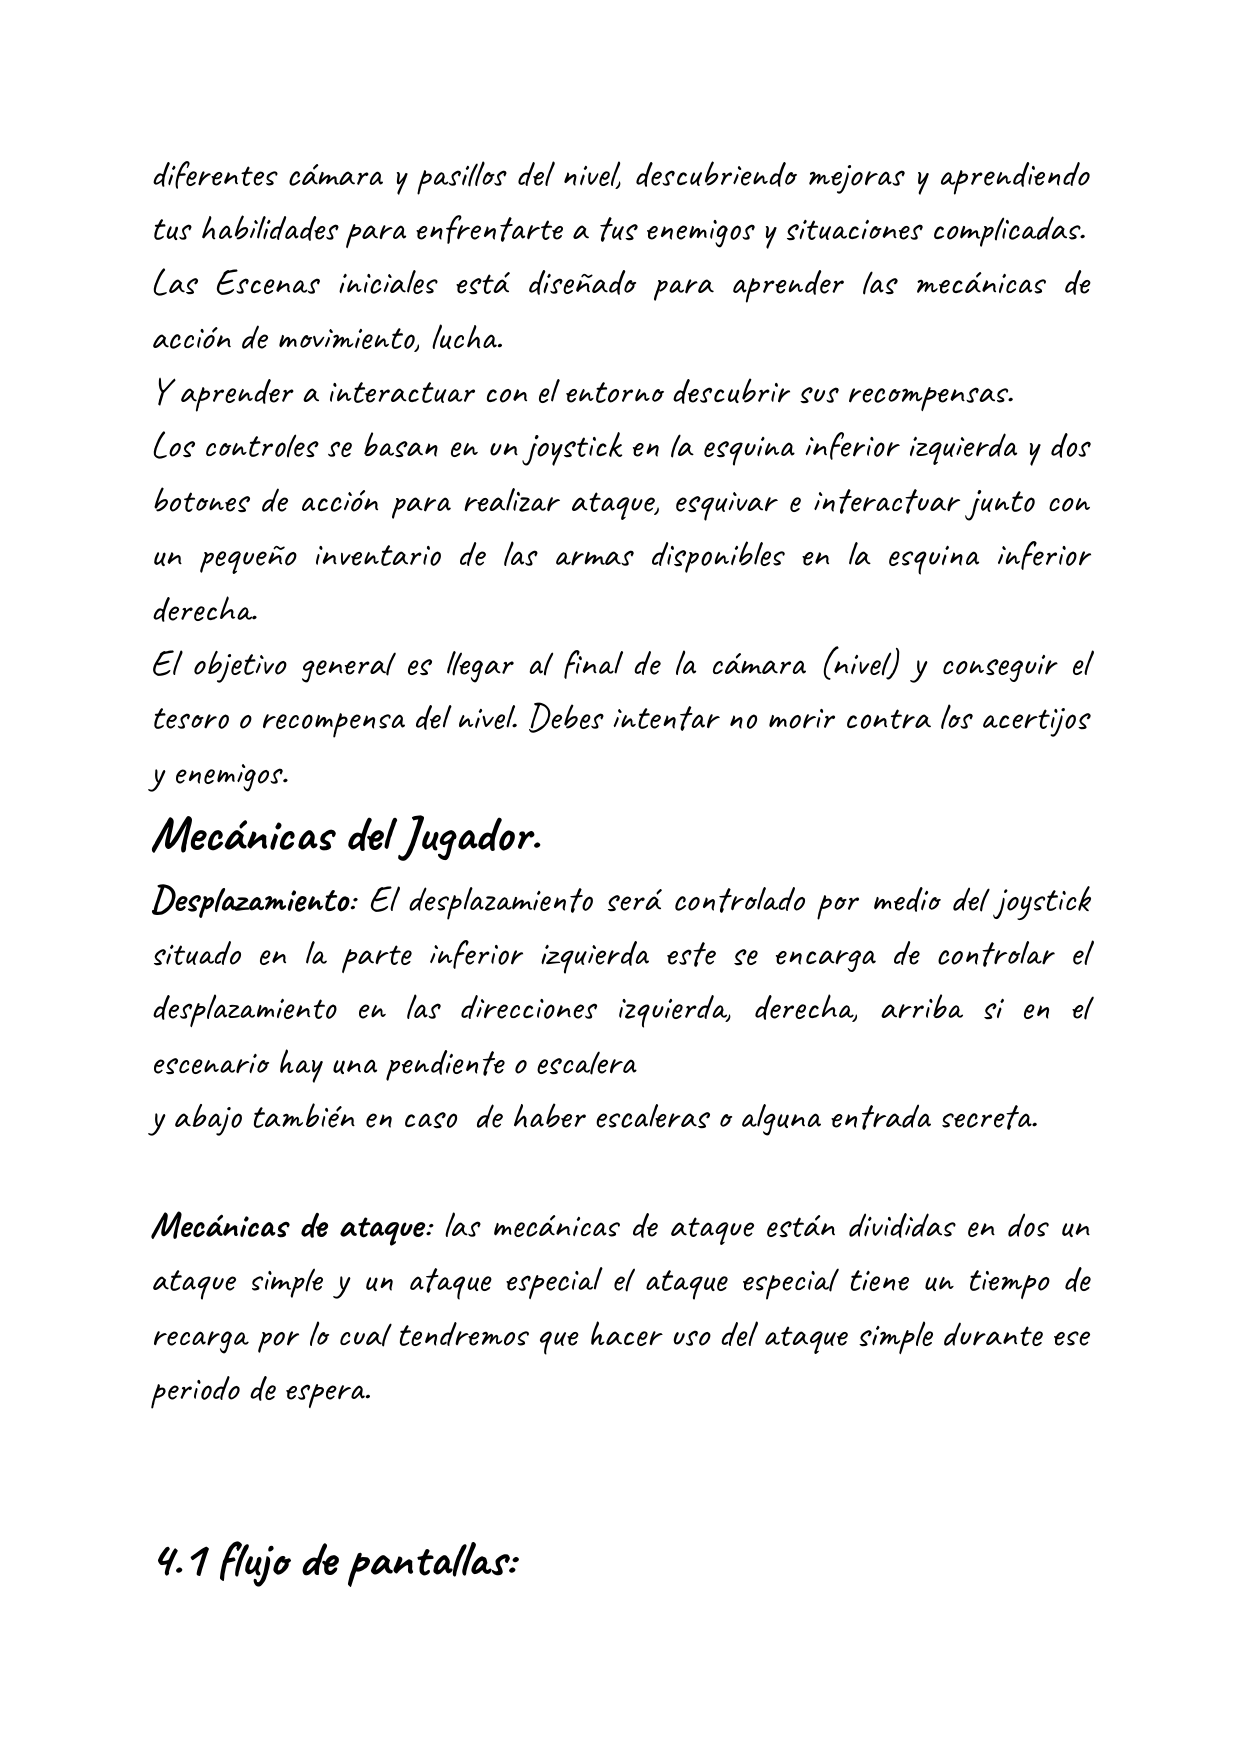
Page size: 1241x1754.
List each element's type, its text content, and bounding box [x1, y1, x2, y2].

text Las Escenas iniciales está diseñado para aprender las mecánicas de acción de movimiento, lucha. [150, 259, 1090, 360]
text Mecánicas de ataque: las mecánicas de ataque están divididas en dos un ataque simple y un ataque especial el ataque especial tiene un tiempo de recarga por lo cual tendremos que hacer uso del ataque simple durante ese periodo de espera. [150, 1201, 1090, 1412]
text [150, 150, 1090, 252]
text Mecánicas del Jugador. [150, 802, 1090, 866]
text y abajo también en caso de haber escaleras o alguna entrada secreta. [150, 1092, 1090, 1140]
text Y aprender a interactuar con el entorno descubrir sus recompensas. [150, 367, 1090, 415]
text El objetivo general es llegar al final de la cámara (nivel) y conseguir el tesoro o recompensa del nivel. Debes intentar no morir contra los acertijos y enemigos. [150, 639, 1090, 795]
text 4.1 flujo de pantallas: [150, 1527, 1090, 1590]
text Desplazamiento: El desplazamiento será controlado por medio del joystick situado en la parte inferior izquierda este se encarga de controlar el desplazamiento en las direcciones izquierda, derecha, arriba si en el escenario hay una pendiente o escalera [150, 875, 1090, 1085]
text Los controles se basan en un joystick en la esquina inferior izquierda y dos botones de acción para realizar ataque, esquivar e interactuar junto con un pequeño inventario de las armas disponibles en la esquina inferior derecha. [150, 422, 1090, 632]
